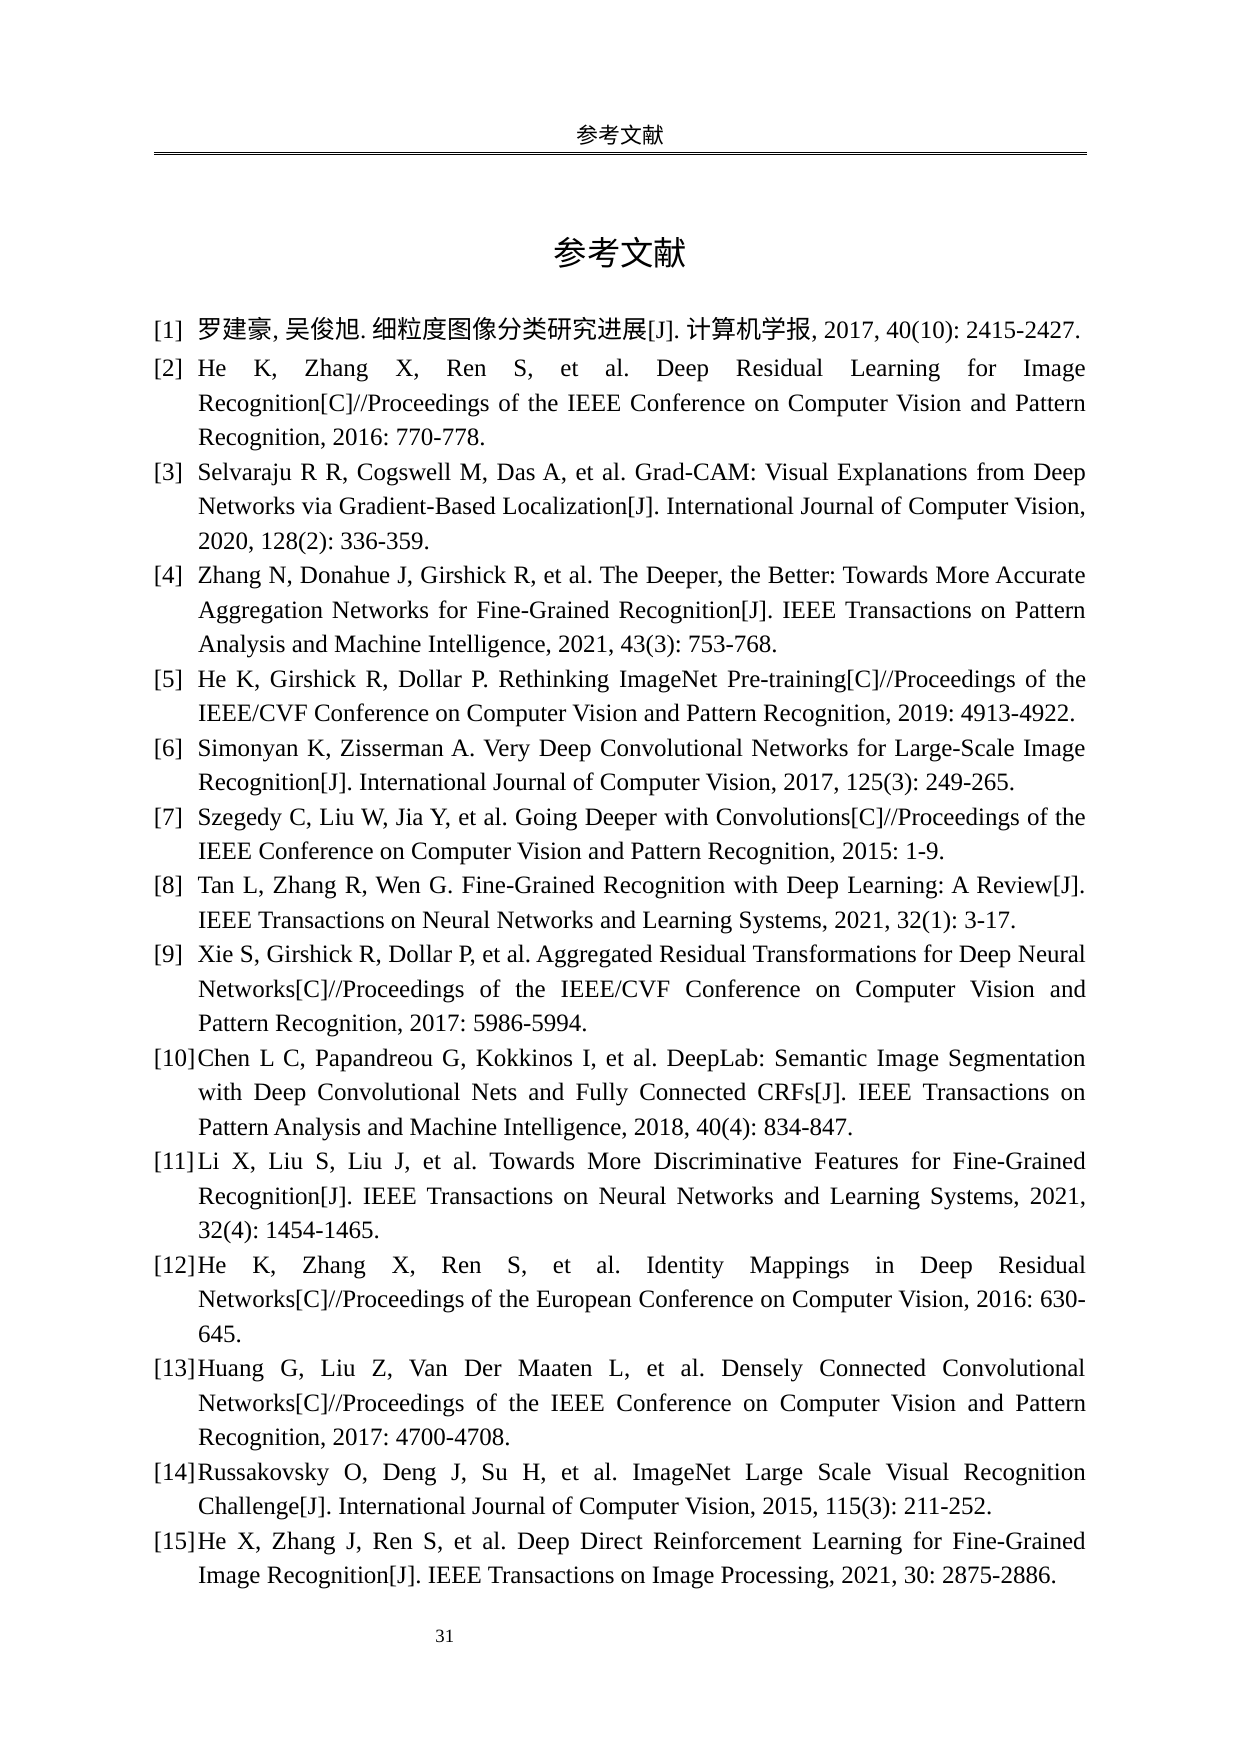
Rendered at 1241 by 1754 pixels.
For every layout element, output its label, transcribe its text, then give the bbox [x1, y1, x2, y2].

list Huang G, Liu Z, Van Der Maaten L, et al. Densely Connected Convolutional Networks[C]//Proceedings of the IEEE Conference on Computer Vision and Pattern Recognition, 2017: 4700-4708. [153, 1353, 1087, 1451]
list Tan L, Zhang R, Wen G. Fine-Grained Recognition with Deep Learning: A Review[J]. IEEE Transactions on Neural Networks and Learning Systems, 2021, 32(1): 3-17. [153, 871, 1087, 934]
list Zhang N, Donahue J, Girshick R, et al. The Deeper, the Better: Towards More Accurate Aggregation Networks for Fine-Grained Recognition[J]. IEEE Transactions on Pattern Analysis and Machine Intelligence, 2021, 43(3): 753-768. [153, 560, 1087, 658]
list Xie S, Girshick R, Dollar P, et al. Aggregated Residual Transformations for Deep Neural Networks[C]//Proceedings of the IEEE/CVF Conference on Computer Vision and Pattern Recognition, 2017: 5986-5994. [153, 939, 1087, 1037]
list 罗建豪, 吴俊旭. 细粒度图像分类研究进展[J]. 计算机学报, 2017, 40(10): 2415-2427. [153, 310, 1087, 346]
subtitle 参考文献 [153, 227, 1087, 275]
list He K, Zhang X, Ren S, et al. Deep Residual Learning for Image Recognition[C]//Proceedings of the IEEE Conference on Computer Vision and Pattern Recognition, 2016: 770-778. [153, 353, 1087, 451]
list Simonyan K, Zisserman A. Very Deep Convolutional Networks for Large-Scale Image Recognition[J]. International Journal of Computer Vision, 2017, 125(3): 249-265. [153, 733, 1087, 796]
list Selvaraju R R, Cogswell M, Das A, et al. Grad-CAM: Visual Explanations from Deep Networks via Gradient-Based Localization[J]. International Journal of Computer Vision, 2020, 128(2): 336-359. [153, 457, 1087, 554]
list Chen L C, Papandreou G, Kokkinos I, et al. DeepLab: Semantic Image Segmentation with Deep Convolutional Nets and Fully Connected CRFs[J]. IEEE Transactions on Pattern Analysis and Machine Intelligence, 2018, 40(4): 834-847. [153, 1043, 1087, 1141]
list He X, Zhang J, Ren S, et al. Deep Direct Reinforcement Learning for Fine-Grained Image Recognition[J]. IEEE Transactions on Image Processing, 2021, 30: 2875-2886. [153, 1526, 1087, 1589]
list He K, Girshick R, Dollar P. Rethinking ImageNet Pre-training[C]//Proceedings of the IEEE/CVF Conference on Computer Vision and Pattern Recognition, 2019: 4913-4922. [153, 664, 1087, 727]
list Russakovsky O, Deng J, Su H, et al. ImageNet Large Scale Visual Recognition Challenge[J]. International Journal of Computer Vision, 2015, 115(3): 211-252. [153, 1457, 1087, 1520]
list Li X, Liu S, Liu J, et al. Towards More Discriminative Features for Fine-Grained Recognition[J]. IEEE Transactions on Neural Networks and Learning Systems, 2021, 32(4): 1454-1465. [153, 1146, 1087, 1244]
list Szegedy C, Liu W, Jia Y, et al. Going Deeper with Convolutions[C]//Proceedings of the IEEE Conference on Computer Vision and Pattern Recognition, 2015: 1-9. [153, 802, 1087, 865]
list He K, Zhang X, Ren S, et al. Identity Mappings in Deep Residual Networks[C]//Proceedings of the European Conference on Computer Vision, 2016: 630-645. [153, 1250, 1087, 1348]
